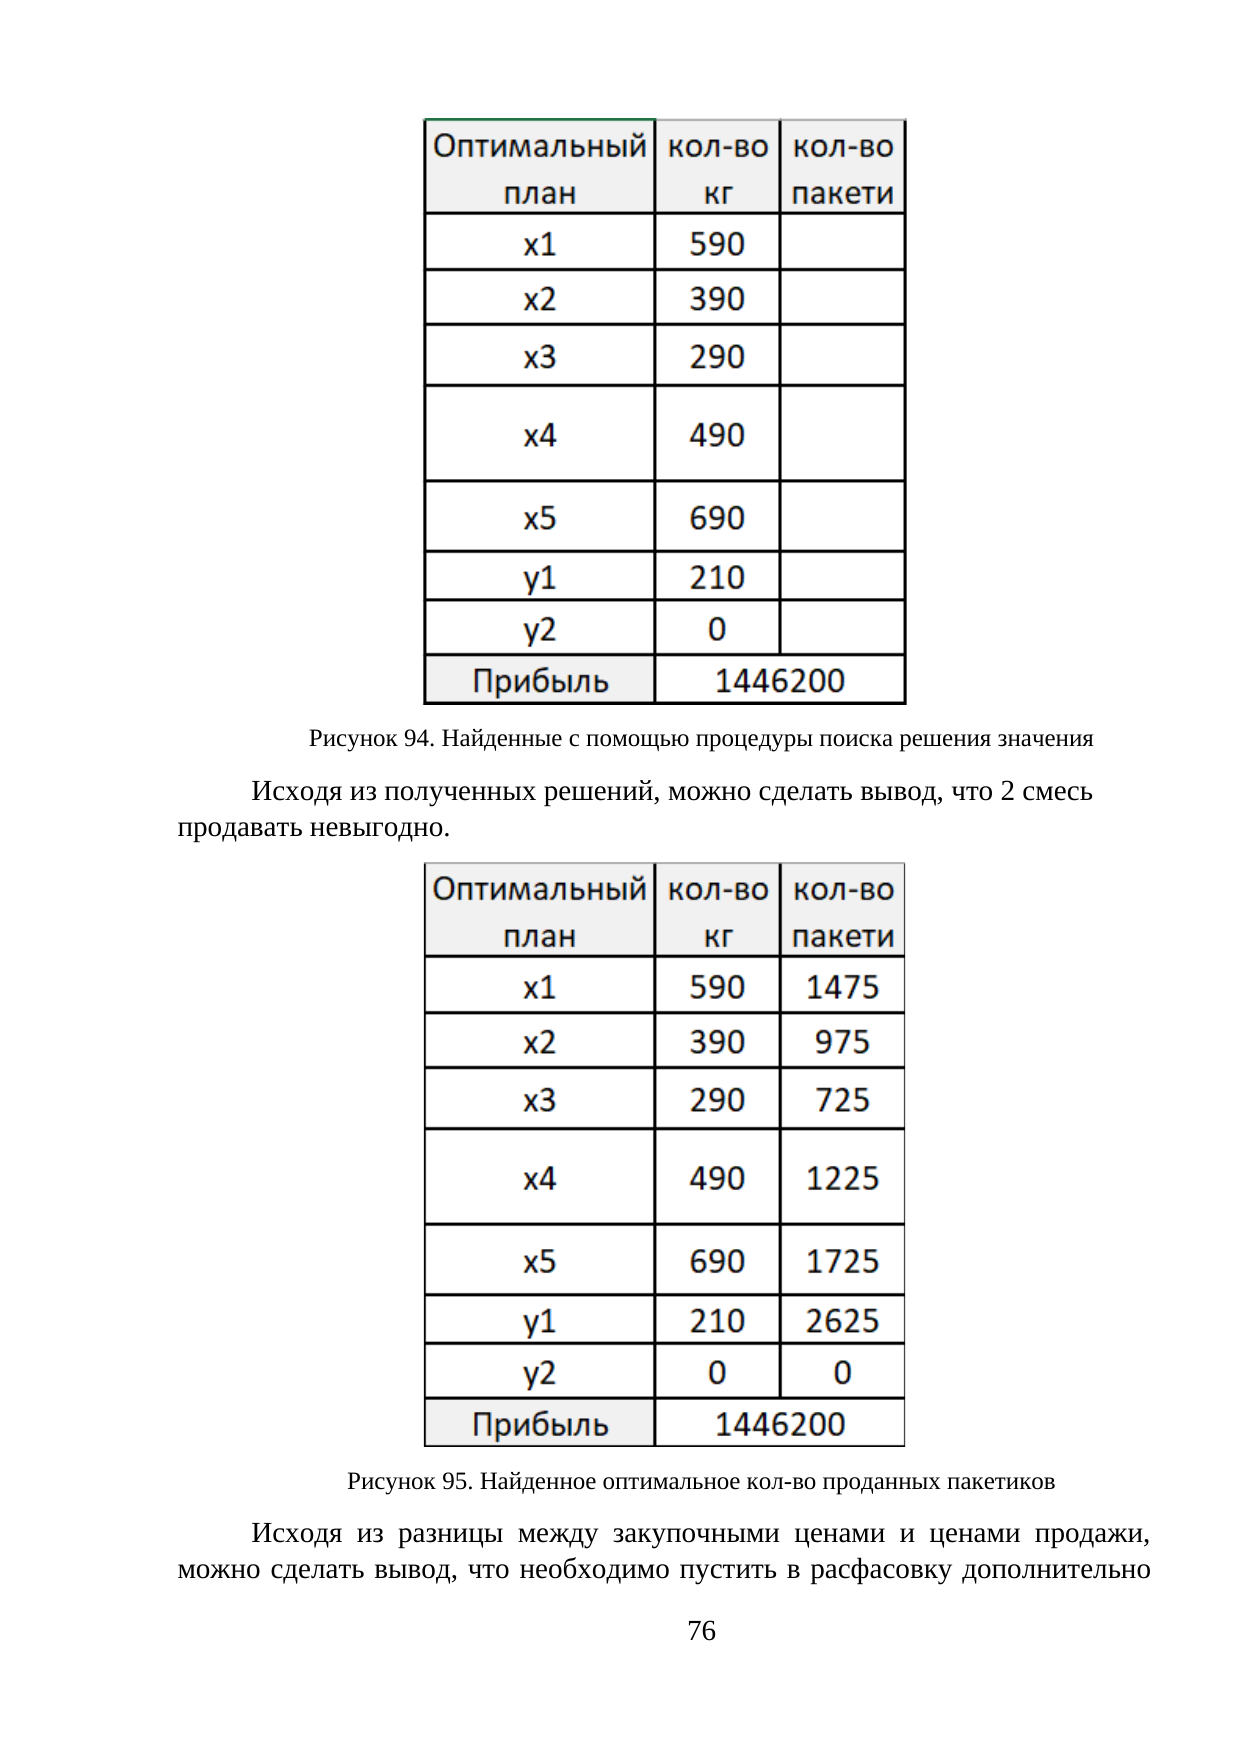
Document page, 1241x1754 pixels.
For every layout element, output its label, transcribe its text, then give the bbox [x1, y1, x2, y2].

picture [422, 118, 907, 705]
text Рисунок 94. Найденные с помощью процедуры поиска решения значения [177, 723, 1152, 752]
text Исходя из полученных решений, можно сделать вывод, что 2 смесь продавать невыгодно. [177, 773, 1152, 843]
picture [423, 862, 905, 1447]
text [177, 1515, 1152, 1585]
text Рисунок 95. Найденное оптимальное кол-во проданных пакетиков [177, 1466, 1152, 1494]
